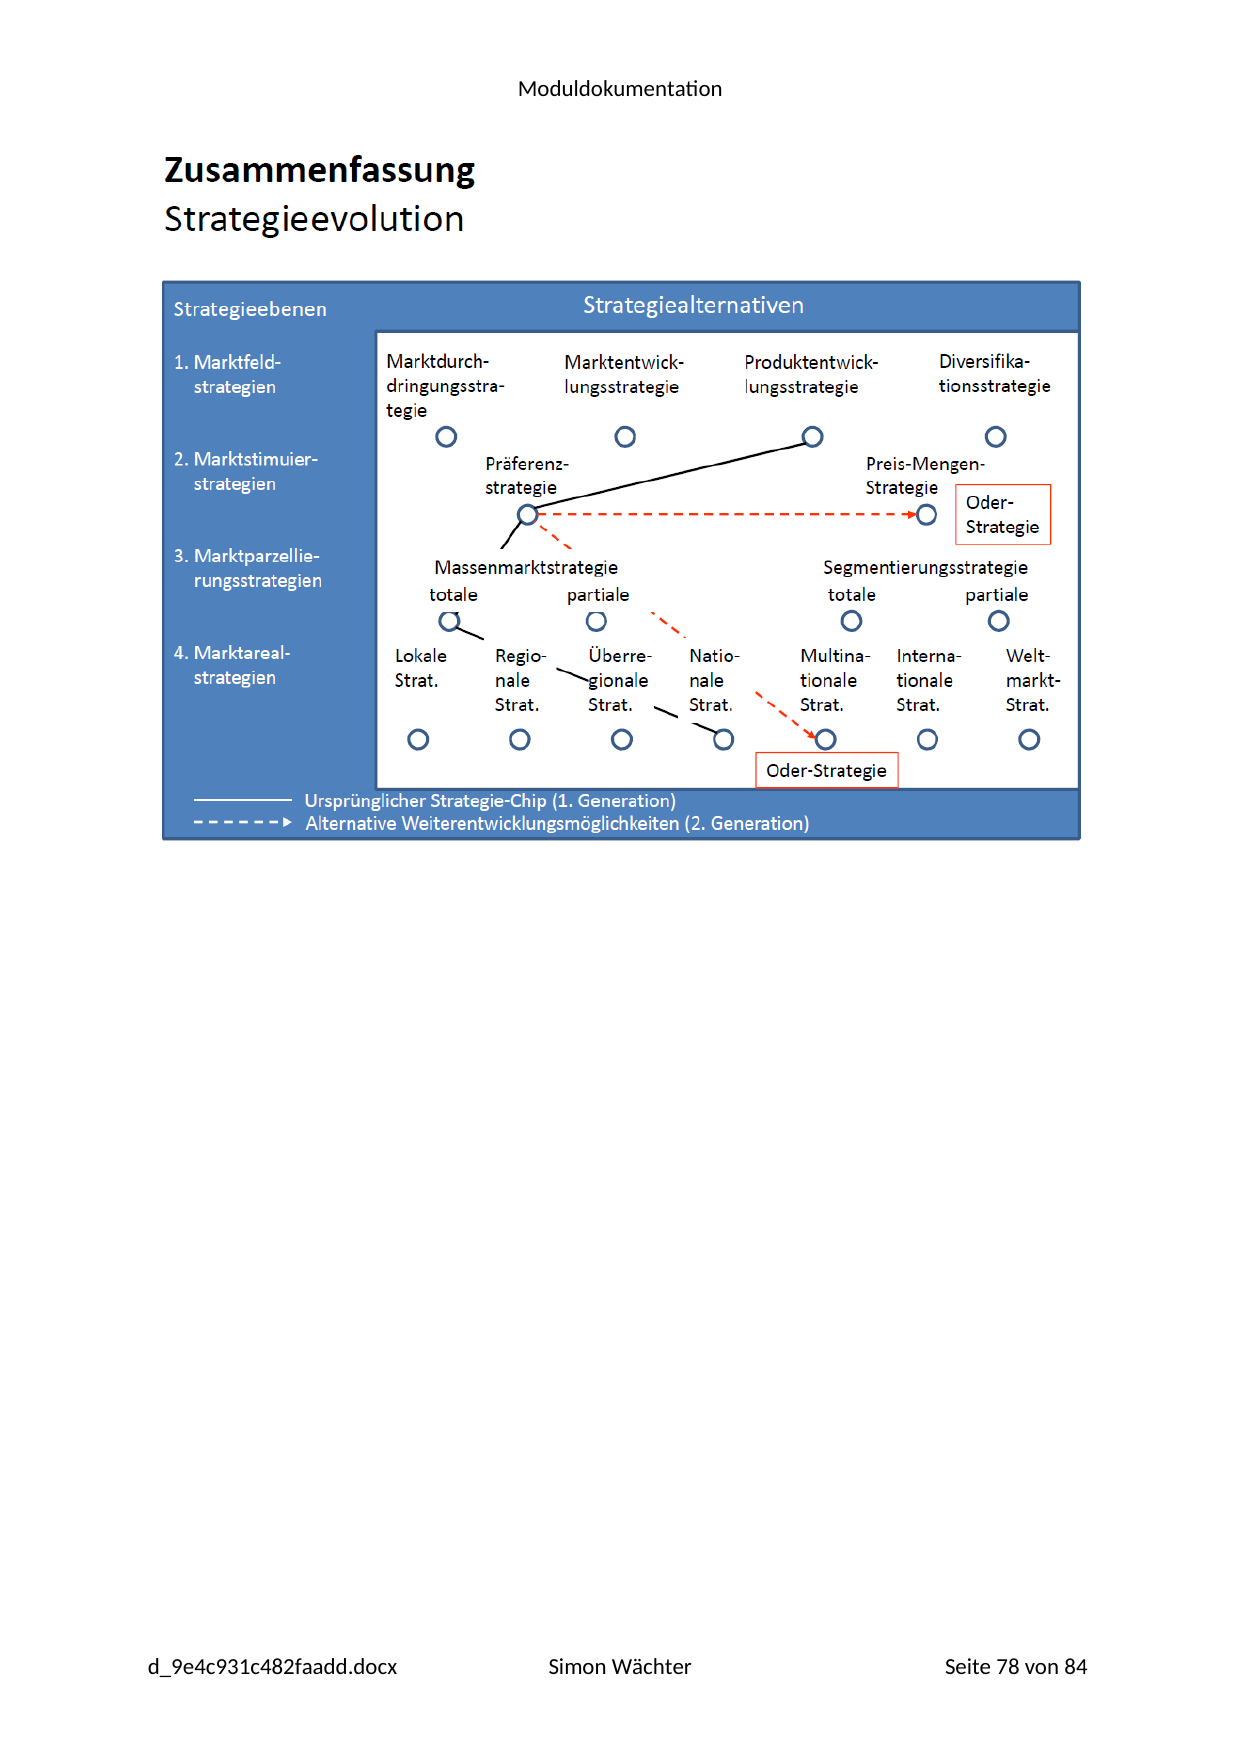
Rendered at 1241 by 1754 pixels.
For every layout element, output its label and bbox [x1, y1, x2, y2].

picture [147, 147, 1093, 847]
